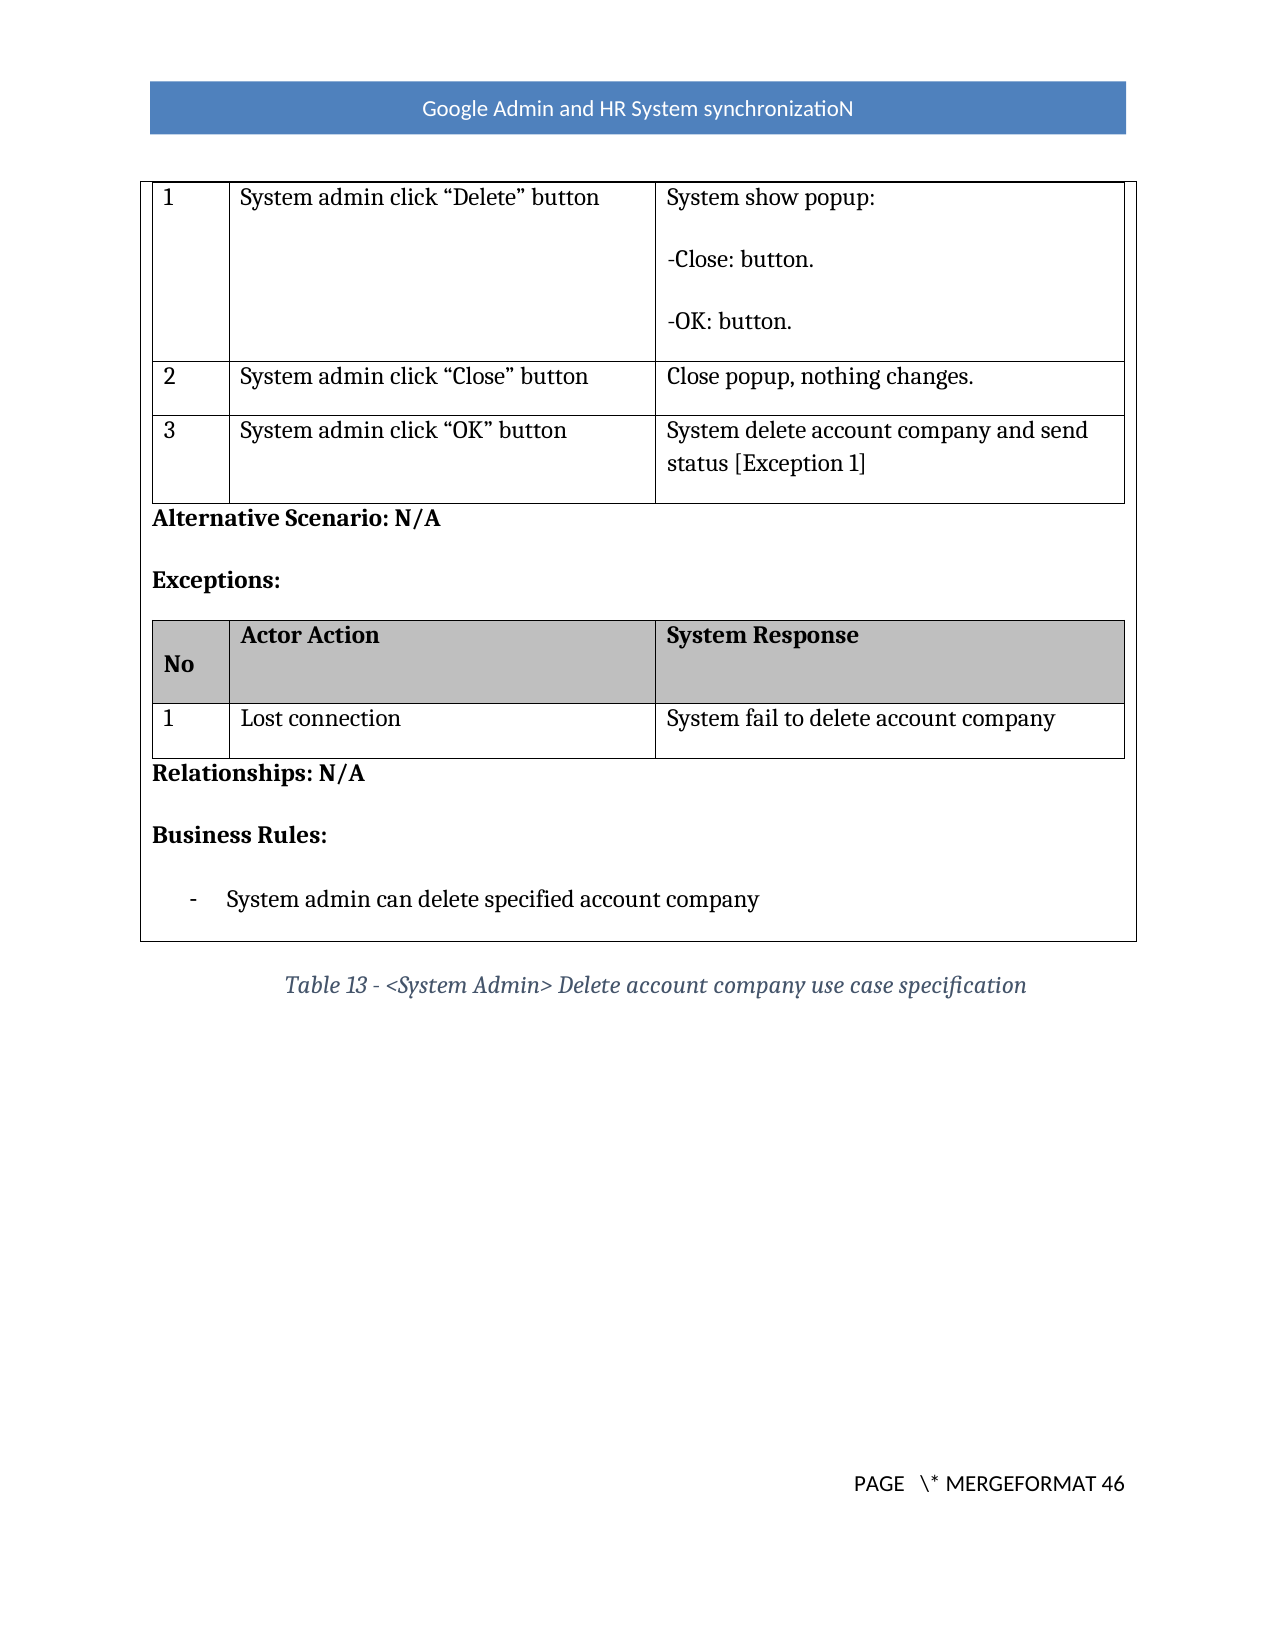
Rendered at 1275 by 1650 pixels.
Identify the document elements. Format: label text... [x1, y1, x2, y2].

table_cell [141, 182, 1136, 941]
text Table 13 - <System Admin> Delete account company use case specification [187, 971, 1125, 1000]
